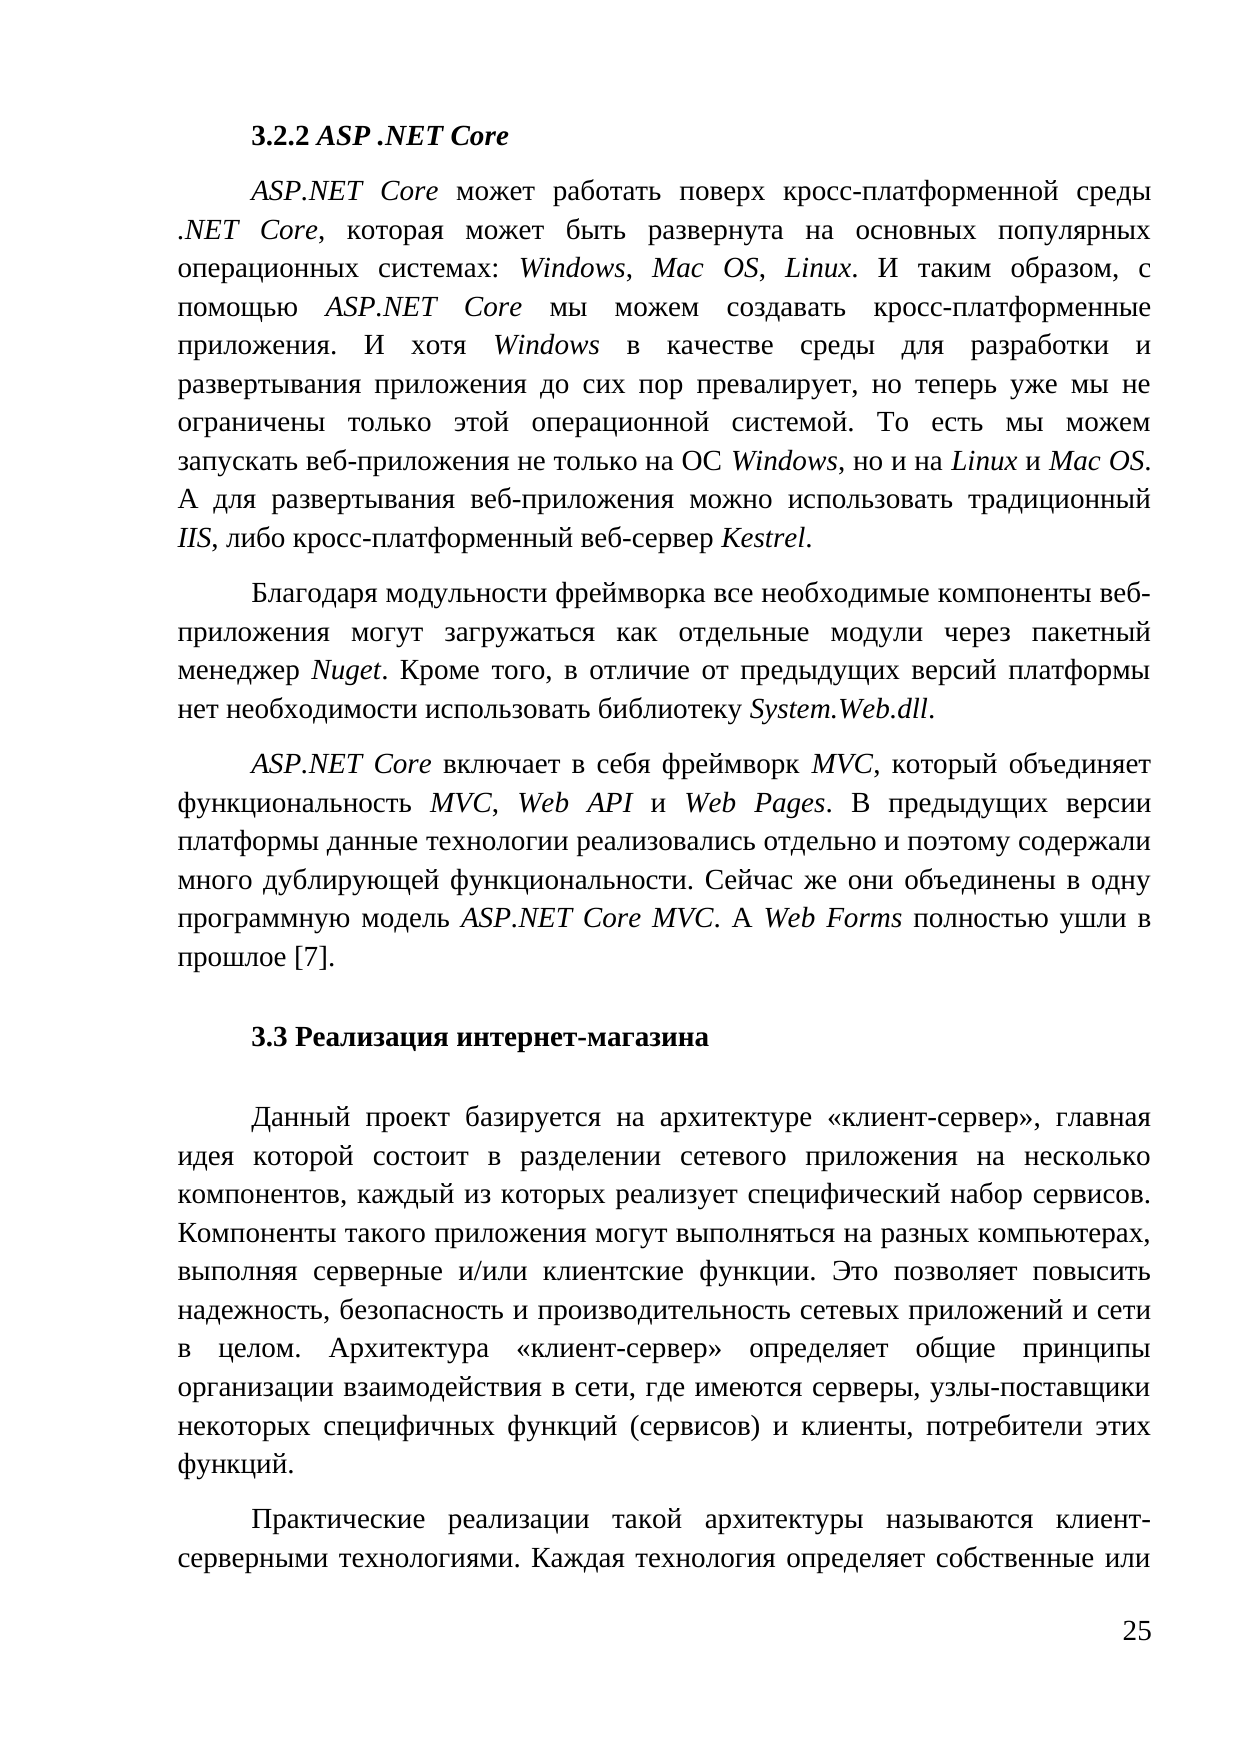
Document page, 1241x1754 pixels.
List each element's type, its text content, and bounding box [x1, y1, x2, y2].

text 3.2.2 ASP .NET Core [177, 421, 1152, 455]
text ASP.NET Core может работать поверх кросс-платформенной среды .NET Core, которая может быть развернута на основных популярных операционных системах: Windows, Mac OS, Linux. И таким образом, с помощью ASP.NET Core мы можем создавать кросс-платформенные приложения. И хотя Windows в качестве среды для разработки и развертывания приложения до сих пор превалирует, но теперь уже мы не ограничены только этой операционной системой. То есть мы можем запускать веб-приложения не только на ОС Windows, но и на Linux и Mac OS. А для развертывания веб-приложения можно использовать традиционный IIS, либо кросс-платформенный веб-сервер Kestrel. [177, 476, 1152, 857]
text Благодаря модульности фреймворка все необходимые компоненты веб-приложения могут загружаться как отдельные модули через пакетный менеджер Nuget. Кроме того, в отличие от предыдущих версий платформы нет необходимости использовать библиотеку System.Web.dll. [177, 878, 1152, 1028]
text ASP.NET Core включает в себя фреймворк MVC, который объединяет функциональность MVC, Web API и Web Pages. В предыдущих версии платформы данные технологии реализовались отдельно и поэтому содержали много дублирующей функциональности. Сейчас же они объединены в одну программную модель ASP.NET Core MVC. А Web Forms полностью ушли в прошлое [7]. [177, 1049, 1152, 1276]
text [177, 1402, 1152, 1590]
text Исходный код, написанный на языке C# компилируется в промежуточный язык (IL), который соответствует спецификациям CLI. Код на языке IL и ресурсы, в том числе растровые изображения и строки, сохраняются в сборке, обычно с расширением .dll. Сборка содержит манифест с информацией о типах, версии, языке и региональных параметрах для этой сборки. [177, 173, 1152, 399]
subtitle 3.3 Реализация интернет-магазина [251, 1322, 1152, 1356]
